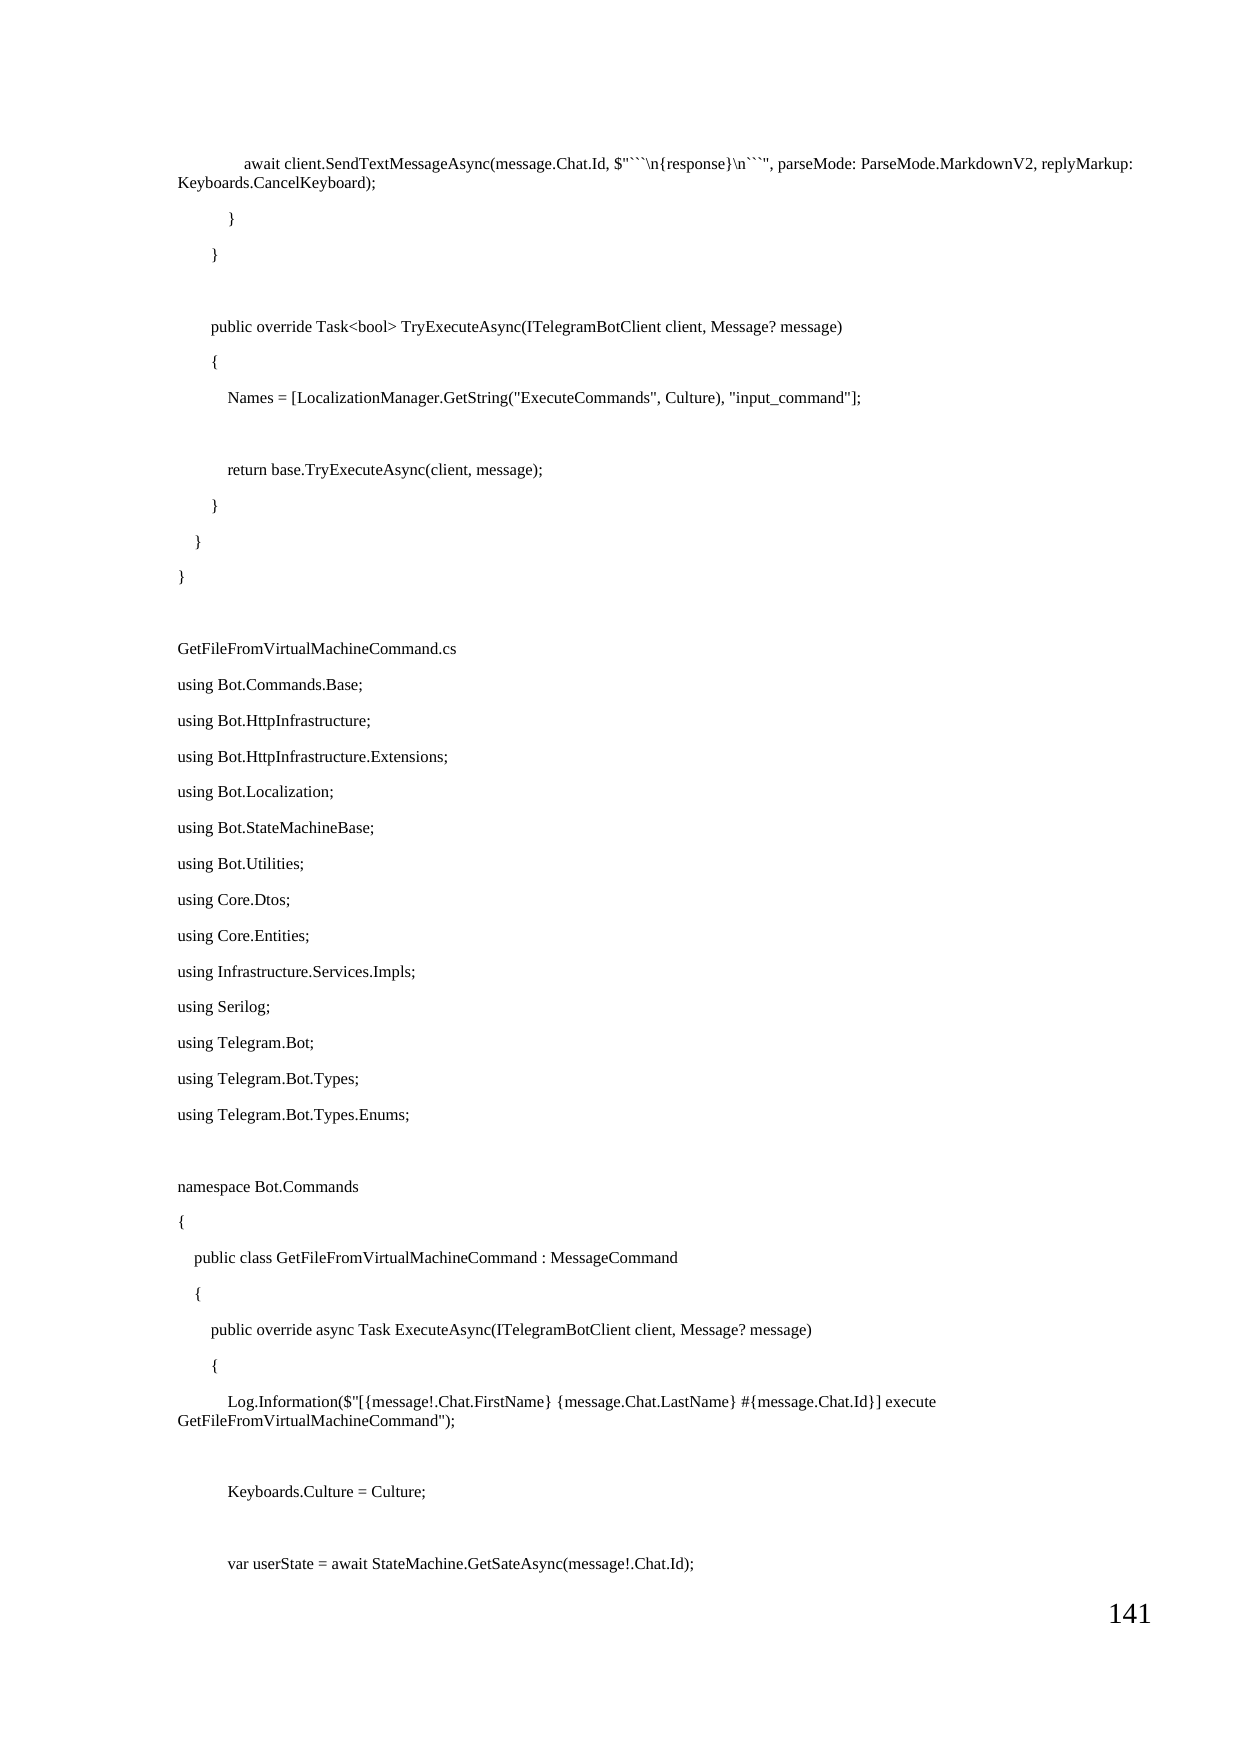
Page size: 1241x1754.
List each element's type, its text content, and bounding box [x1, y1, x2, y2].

text Names = [LocalizationManager.GetString("ExecuteCommands", Culture), "input_command"]; [177, 388, 1152, 407]
text using Serilog; [177, 997, 1152, 1016]
text } [177, 496, 1152, 515]
text public override Task<bool> TryExecuteAsync(ITelegramBotClient client, Message? message) [177, 316, 1152, 336]
text using Telegram.Bot; [177, 1033, 1152, 1052]
text using Core.Dtos; [177, 890, 1152, 909]
text using Core.Entities; [177, 926, 1152, 945]
text await client.SendTextMessageAsync(message.Chat.Id, $"```\n{response}\n```", parseMode: ParseMode.MarkdownV2, replyMarkup: Keyboards.CancelKeyboard); [177, 154, 1152, 192]
text GetFileFromVirtualMachineCommand.cs [177, 639, 1152, 658]
text { [177, 352, 1152, 371]
text namespace Bot.Commands [177, 1176, 1152, 1196]
text using Bot.Utilities; [177, 854, 1152, 873]
text } [177, 531, 1152, 551]
text } [177, 209, 1152, 228]
text using Telegram.Bot.Types.Enums; [177, 1105, 1152, 1124]
text } [177, 245, 1152, 264]
text using Infrastructure.Services.Impls; [177, 961, 1152, 981]
text public class GetFileFromVirtualMachineCommand : MessageCommand [177, 1248, 1152, 1267]
text using Bot.Localization; [177, 782, 1152, 801]
text using Telegram.Bot.Types; [177, 1069, 1152, 1088]
text using Bot.Commands.Base; [177, 675, 1152, 694]
text public override async Task ExecuteAsync(ITelegramBotClient client, Message? message) [177, 1320, 1152, 1339]
text var userState = await StateMachine.GetSateAsync(message!.Chat.Id); [177, 1554, 1152, 1573]
text { [177, 1284, 1152, 1303]
text using Bot.StateMachineBase; [177, 818, 1152, 837]
text } [177, 567, 1152, 586]
text using Bot.HttpInfrastructure.Extensions; [177, 746, 1152, 766]
text using Bot.HttpInfrastructure; [177, 711, 1152, 730]
text { [177, 1212, 1152, 1231]
text Log.Information($"[{message!.Chat.FirstName} {message.Chat.LastName} #{message.Chat.Id}] execute GetFileFromVirtualMachineCommand"); [177, 1391, 1152, 1430]
text { [177, 1356, 1152, 1375]
text Keyboards.Culture = Culture; [177, 1482, 1152, 1501]
text return base.TryExecuteAsync(client, message); [177, 460, 1152, 479]
